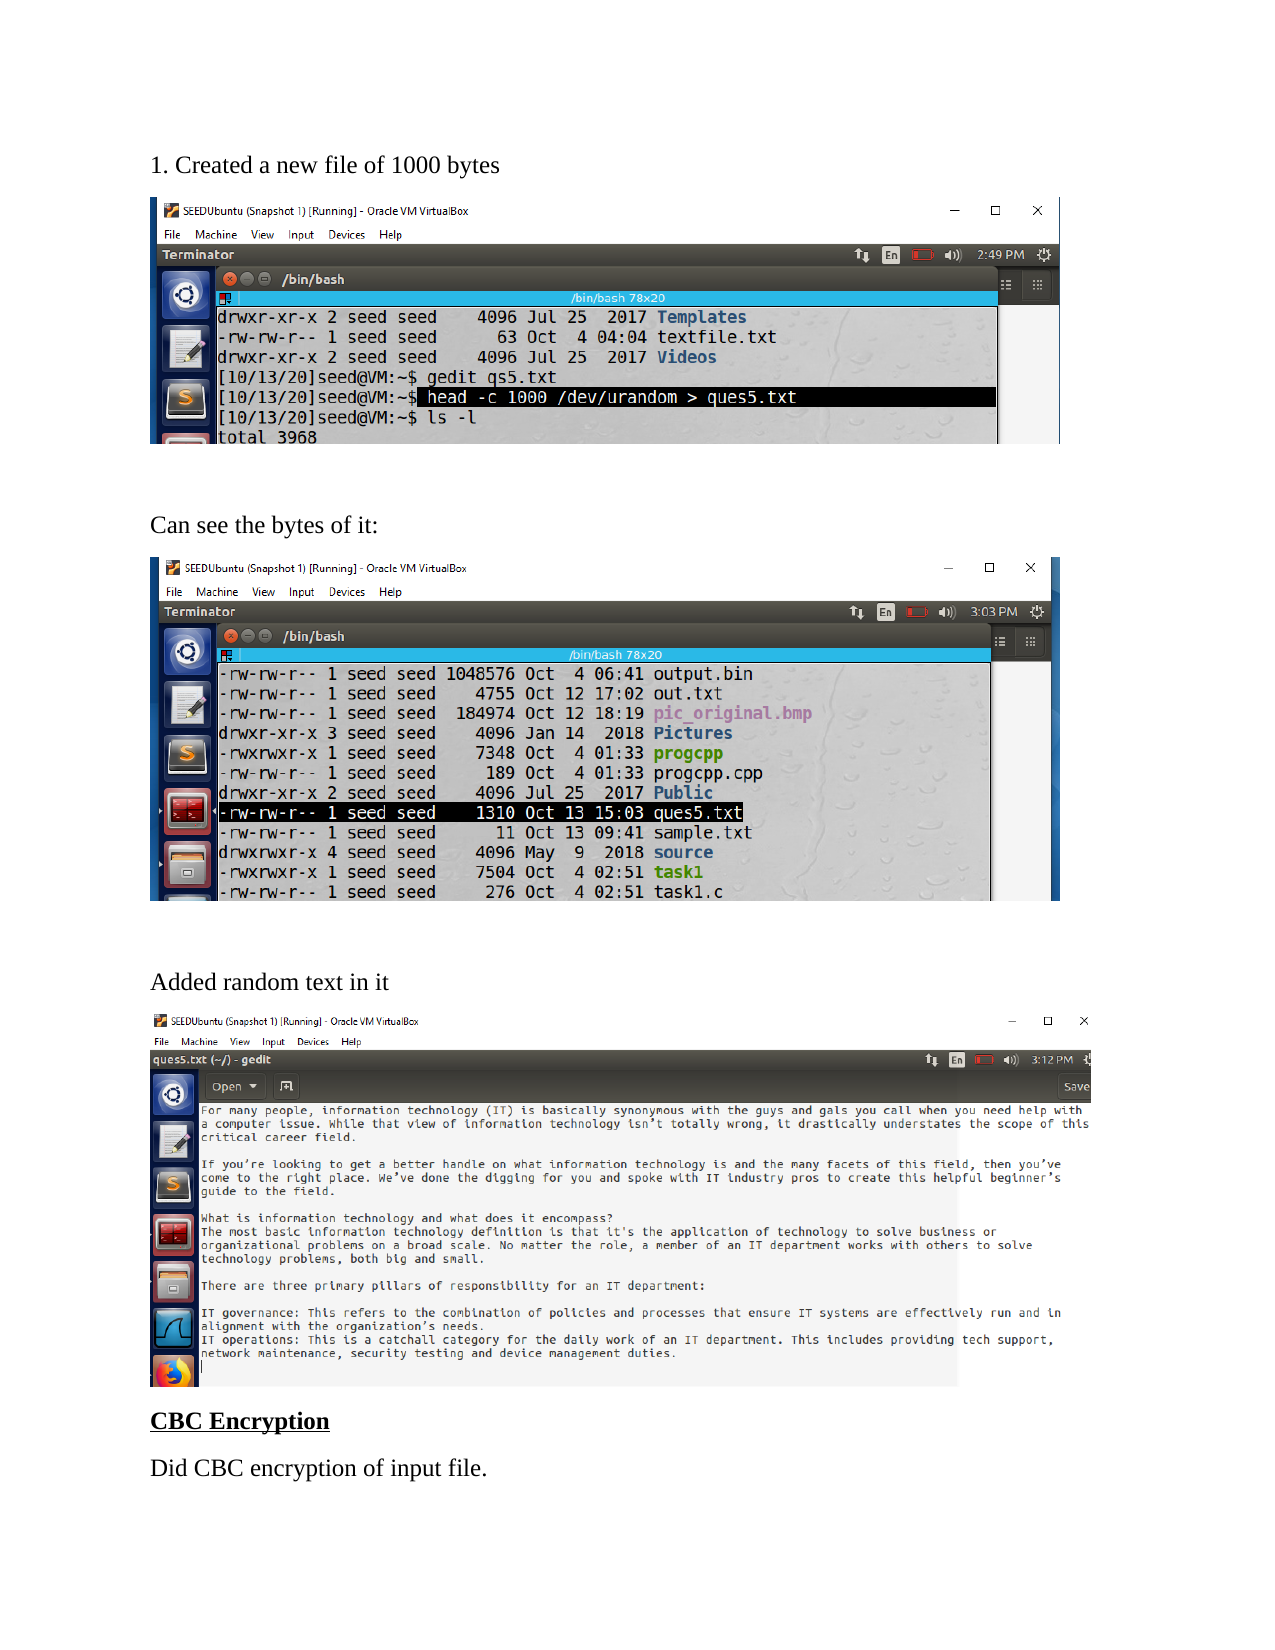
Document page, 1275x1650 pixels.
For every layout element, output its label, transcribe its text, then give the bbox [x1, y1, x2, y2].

text Added random text in it [150, 967, 1125, 996]
text CBC Encryption [150, 1406, 1125, 1434]
text Can see the bytes of it: [150, 510, 1125, 538]
text Did CBC encryption of input file. [150, 1453, 1125, 1482]
picture [150, 1014, 1091, 1387]
picture [150, 557, 1060, 901]
text 1. Created a new file of 1000 bytes [150, 150, 1125, 179]
picture [150, 197, 1060, 444]
